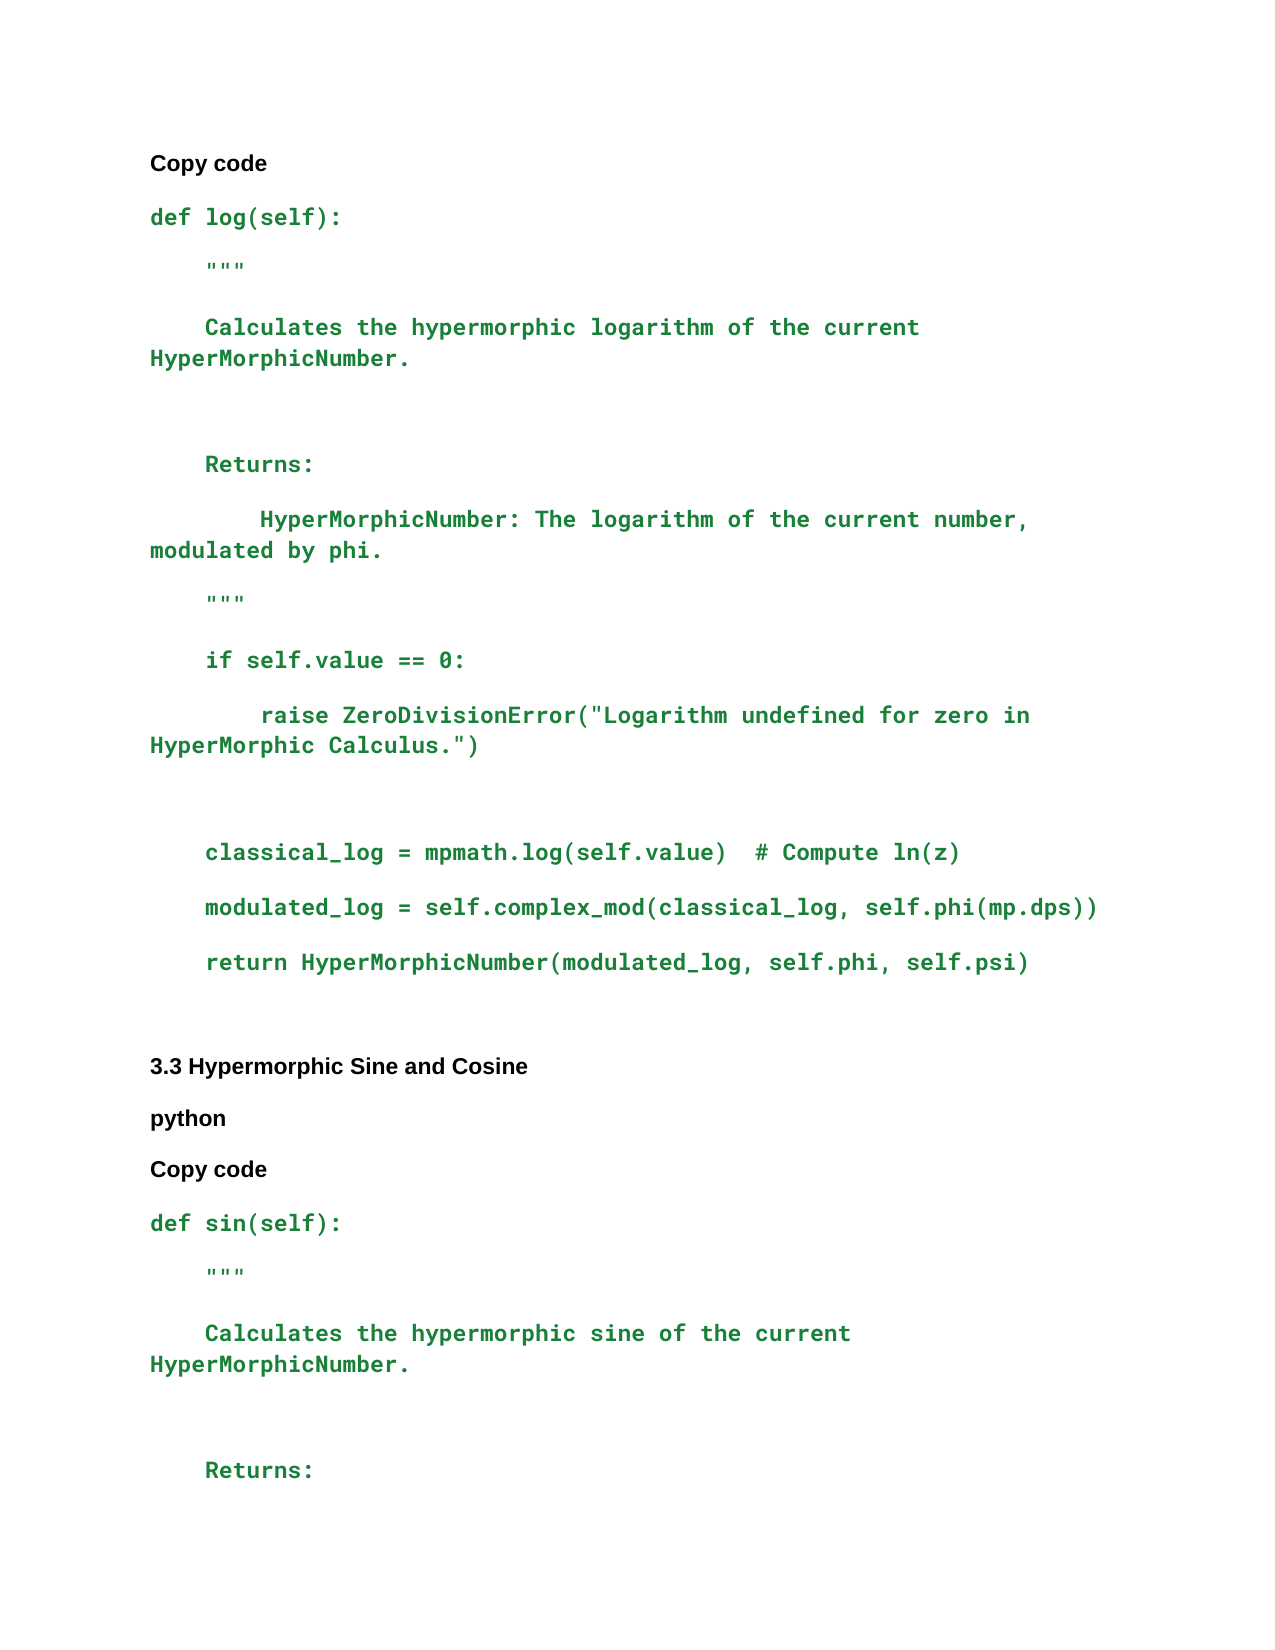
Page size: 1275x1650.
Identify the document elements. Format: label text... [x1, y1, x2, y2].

text Calculates the hypermorphic logarithm of the current HyperMorphicNumber. [150, 312, 1125, 372]
text """ [150, 1263, 1125, 1293]
text def log(self): [150, 201, 1125, 232]
text HyperMorphicNumber: The logarithm of the current number, modulated by phi. [150, 504, 1125, 564]
text Returns: [150, 448, 1125, 479]
text if self.value == 0: [150, 644, 1125, 674]
text """ [150, 589, 1125, 619]
text def sin(self): [150, 1207, 1125, 1238]
text classical_log = mpmath.log(self.value) # Compute ln(z) [150, 836, 1125, 867]
text python [150, 1105, 1125, 1131]
text modulated_log = self.complex_mod(classical_log, self.phi(mp.dps)) [150, 892, 1125, 922]
text """ [150, 257, 1125, 287]
text Copy code [150, 150, 1125, 176]
text Returns: [150, 1454, 1125, 1485]
text raise ZeroDivisionError("Logarithm undefined for zero in HyperMorphic Calculus.") [150, 699, 1125, 760]
text return HyperMorphicNumber(modulated_log, self.phi, self.psi) [150, 947, 1125, 977]
text Calculates the hypermorphic sine of the current HyperMorphicNumber. [150, 1318, 1125, 1378]
subtitle 3.3 Hypermorphic Sine and Cosine [150, 1053, 1125, 1080]
text Copy code [150, 1156, 1125, 1182]
